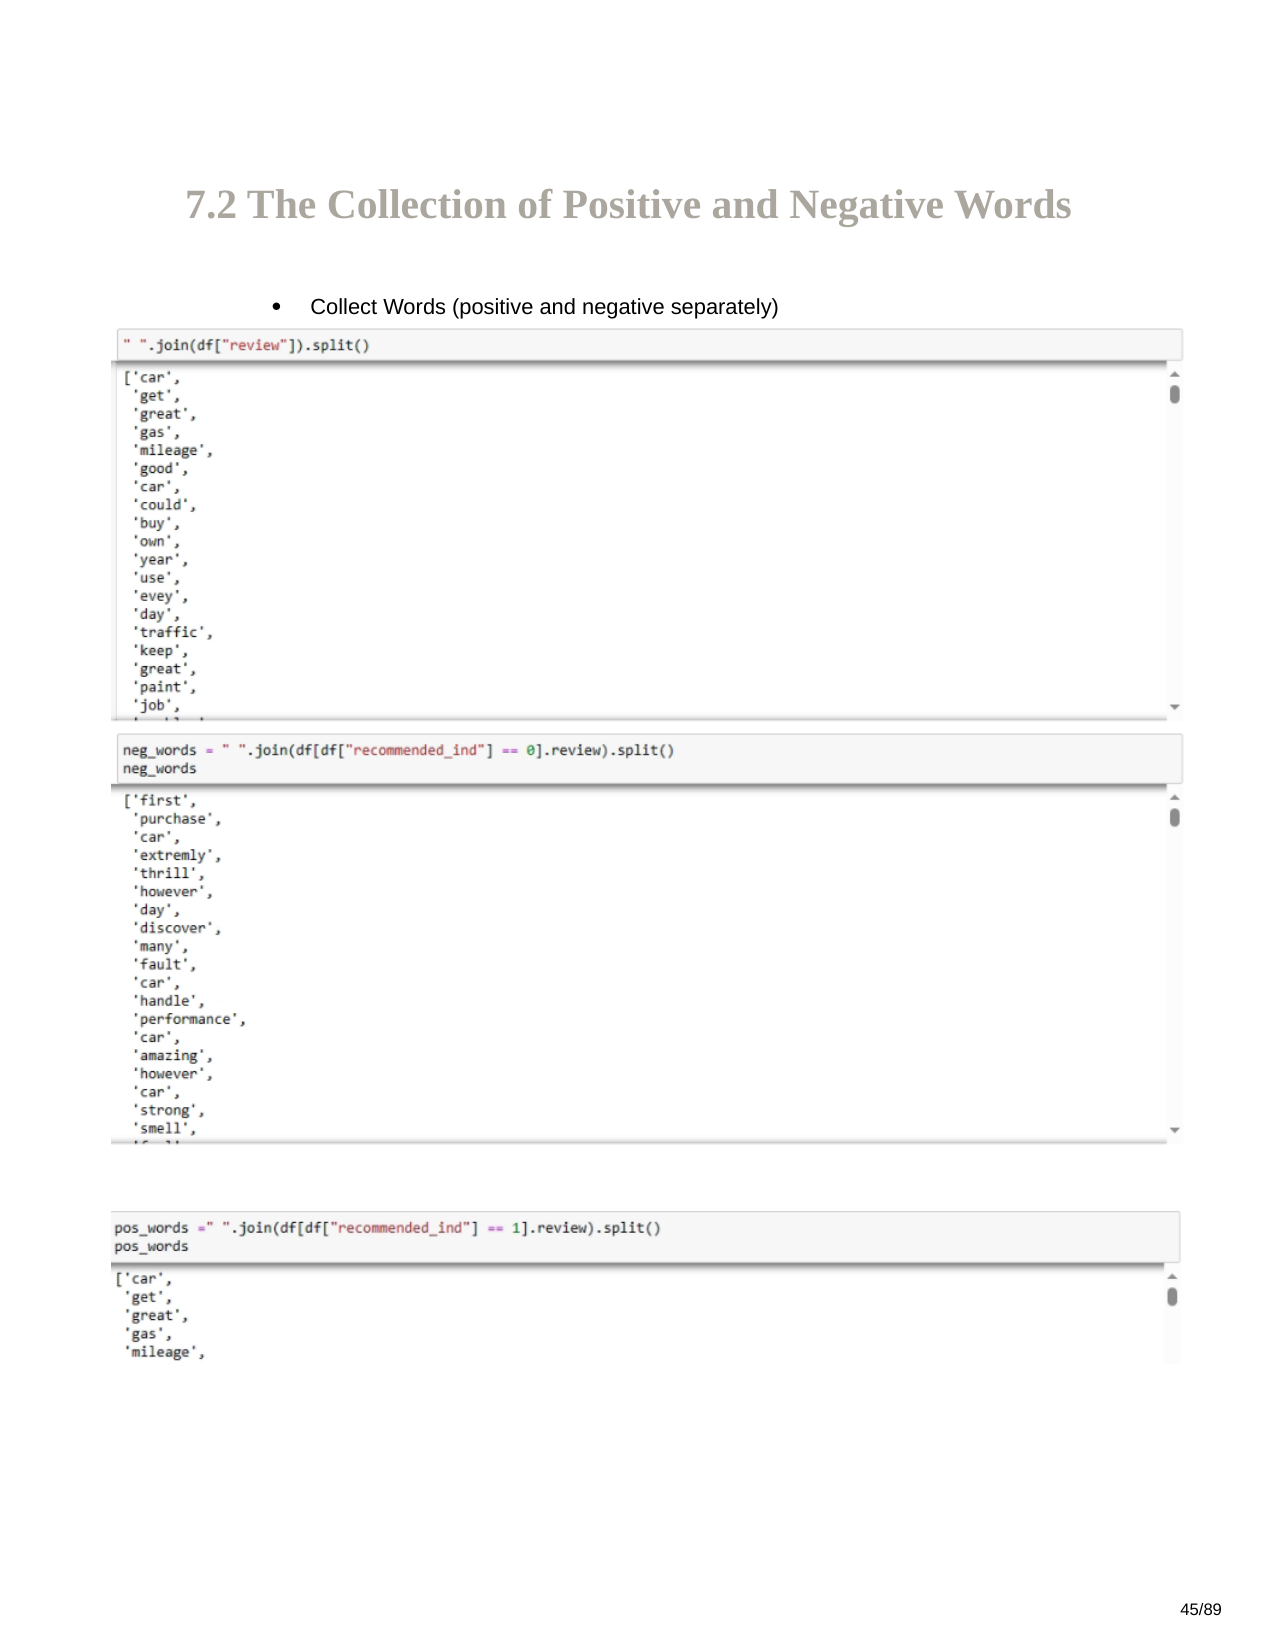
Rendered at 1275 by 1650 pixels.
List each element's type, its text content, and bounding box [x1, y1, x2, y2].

subtitle 7.2 The Collection of Positive and Negative Words [185, 180, 1186, 228]
picture [111, 1211, 1187, 1364]
list Collect Words (positive and negative separately) [273, 294, 1169, 319]
picture [111, 326, 1187, 1147]
